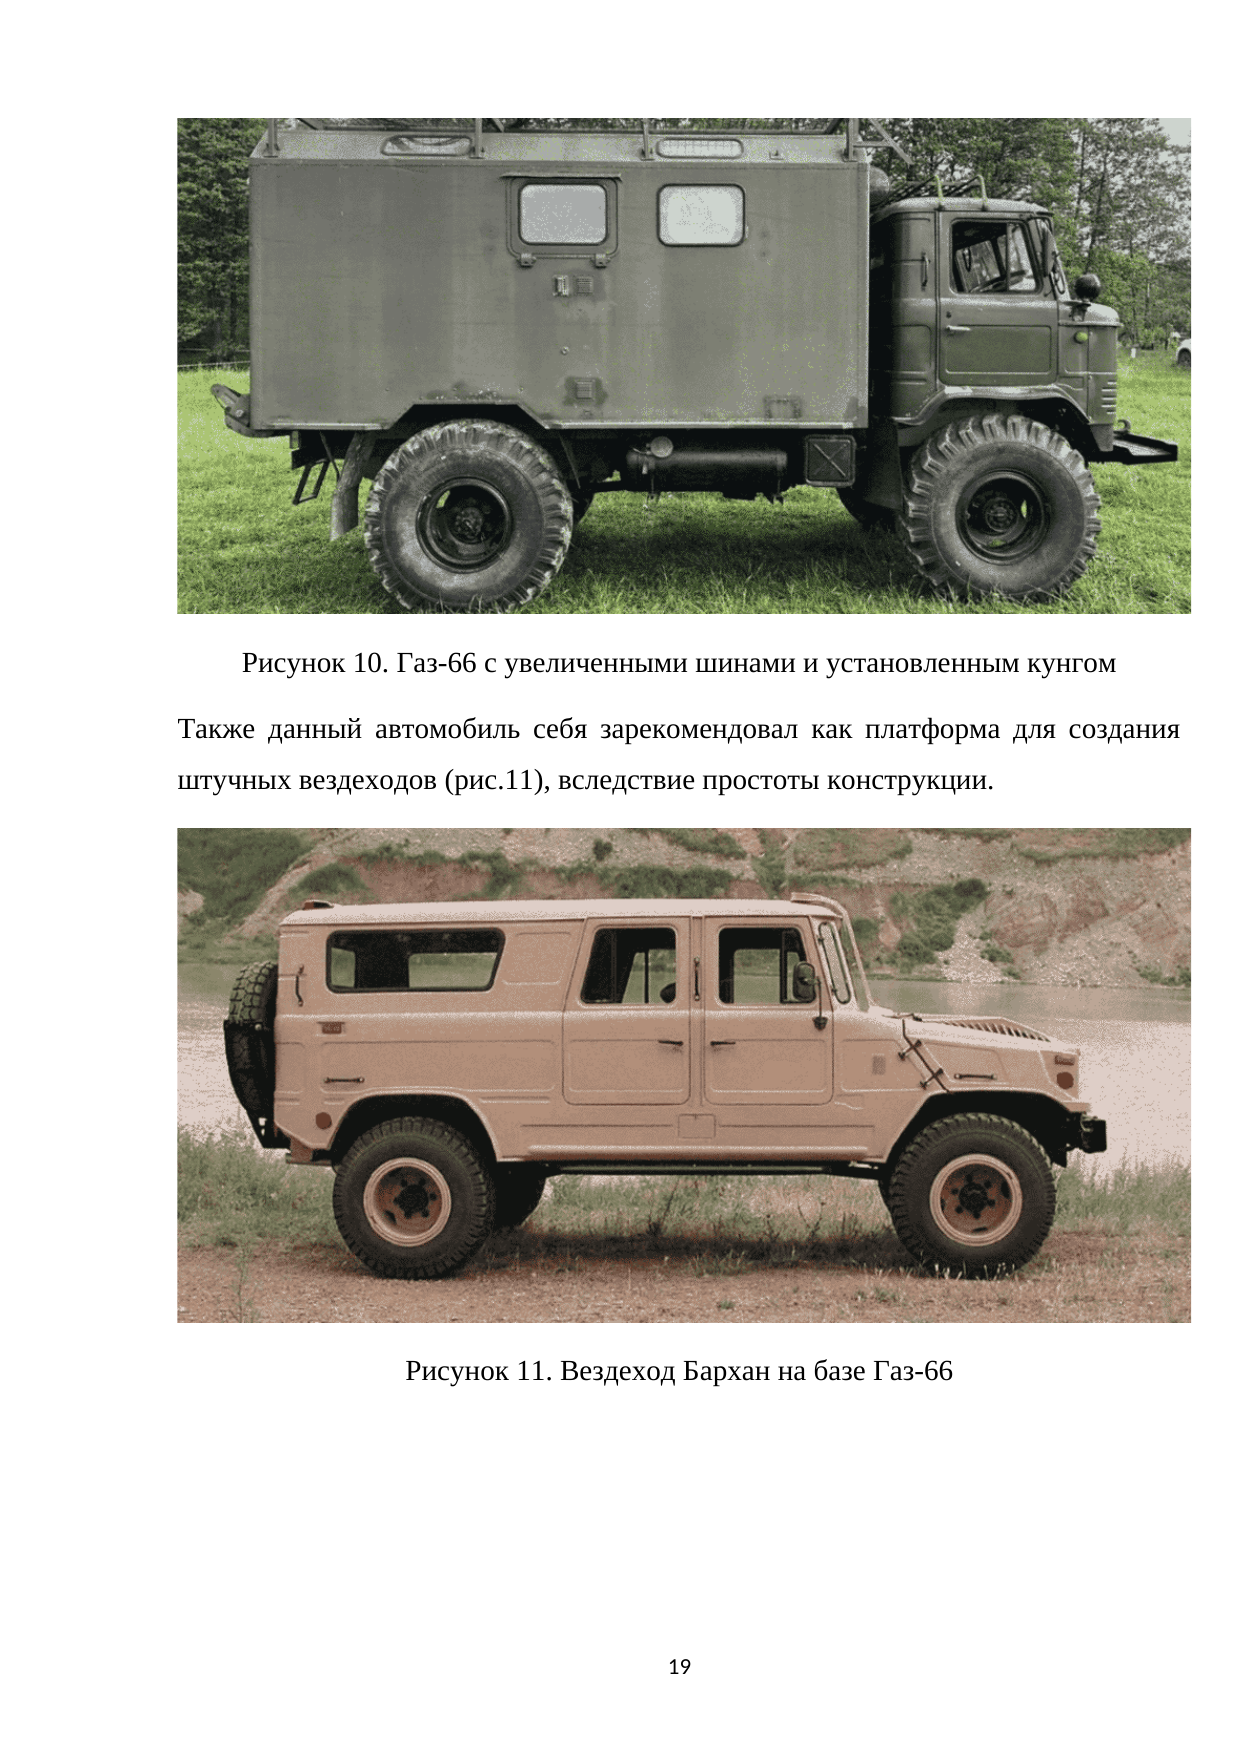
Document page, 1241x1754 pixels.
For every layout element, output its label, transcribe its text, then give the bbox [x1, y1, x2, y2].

text Рисунок 10. Газ-66 с увеличенными шинами и установленным кунгом [177, 645, 1181, 678]
picture [177, 828, 1192, 1323]
text Рисунок 11. Вездеход Бархан на базе Газ-66 [177, 1353, 1181, 1386]
text Также данный автомобиль себя зарекомендовал как платформа для создания штучных вездеходов (рис.11), вследствие простоты конструкции. [177, 712, 1181, 796]
picture [177, 118, 1192, 614]
